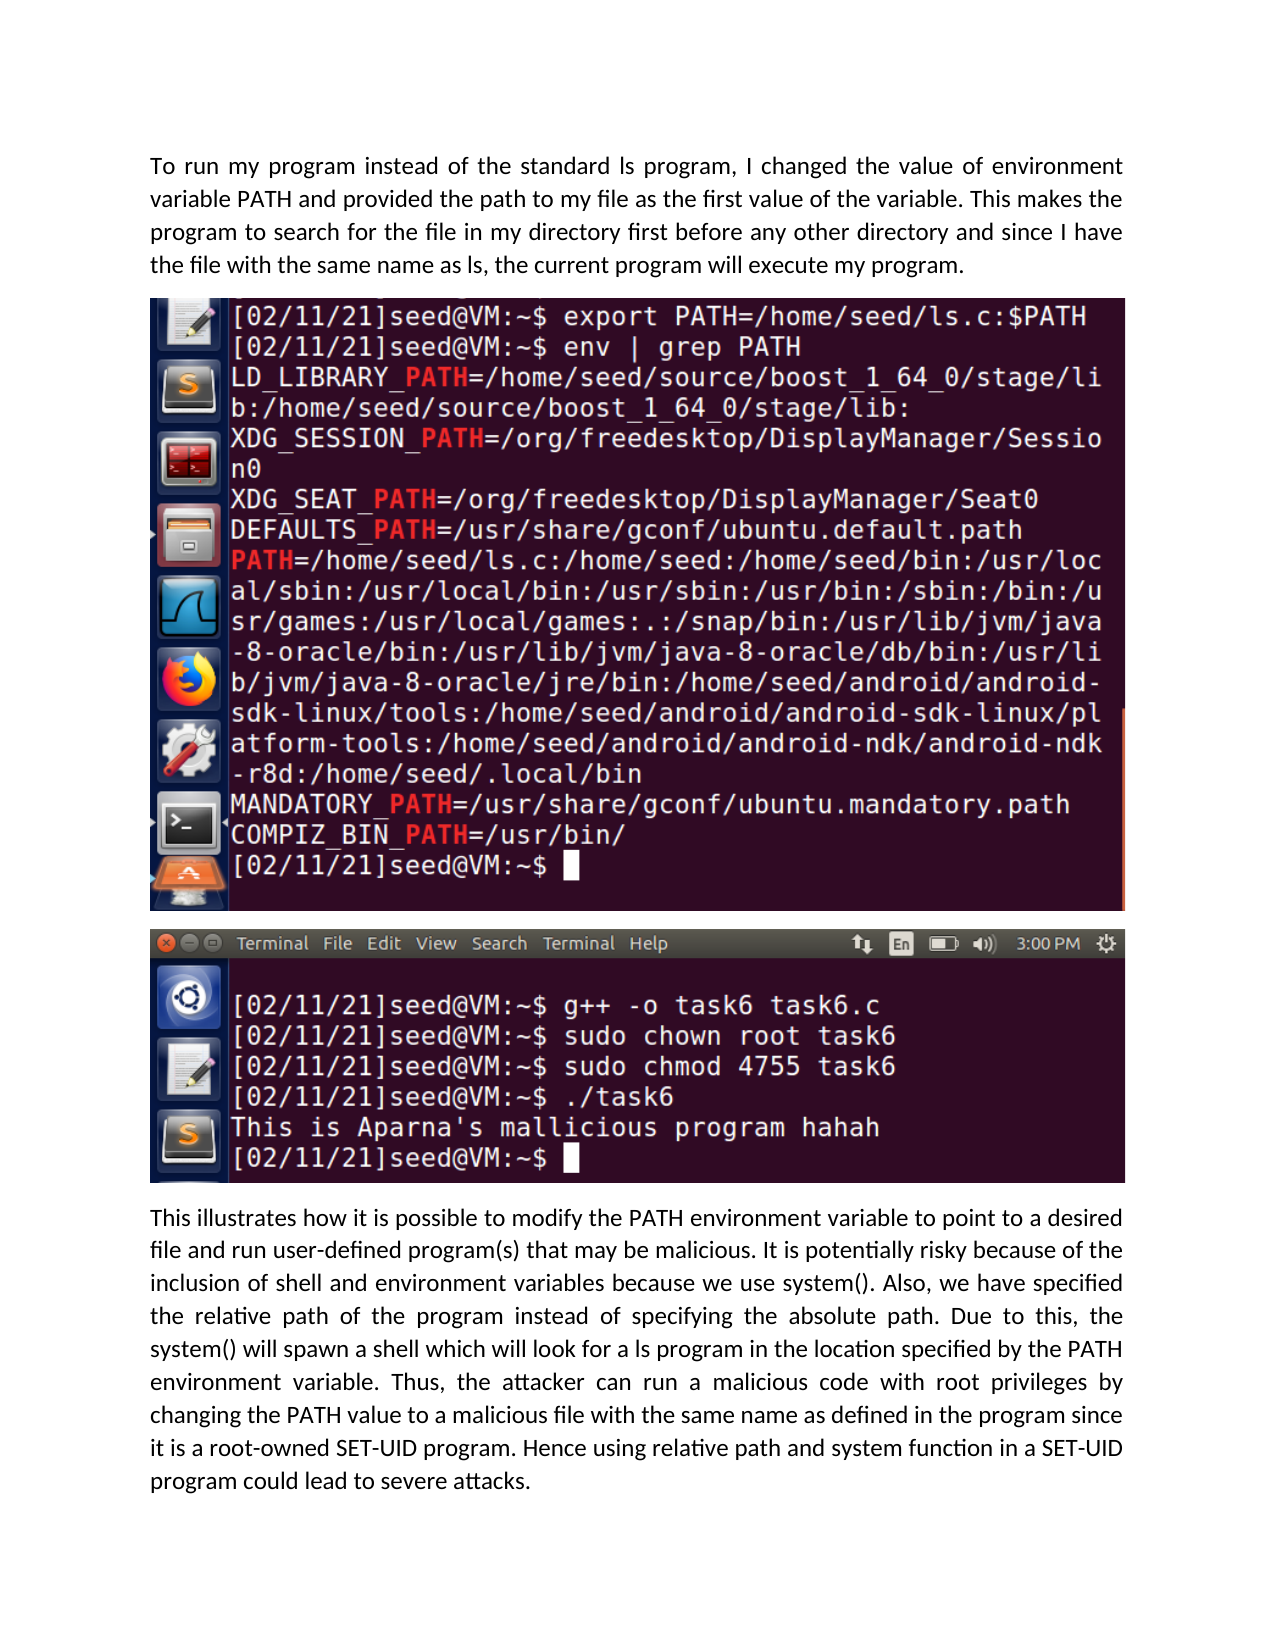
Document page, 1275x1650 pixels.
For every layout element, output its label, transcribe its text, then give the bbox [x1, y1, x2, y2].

text To run my program instead of the standard ls program, I changed the value of environment variable PATH and provided the path to my file as the first value of the variable. This makes the program to search for the file in my directory first before any other directory and since I have the file with the same name as ls, the current program will execute my program. [150, 150, 1125, 279]
picture [150, 929, 1125, 1183]
picture [150, 298, 1125, 911]
text This illustrates how it is possible to modify the PATH environment variable to point to a desired file and run user-defined program(s) that may be malicious. It is potentially risky because of the inclusion of shell and environment variables because we use system(). Also, we have specified the relative path of the program instead of specifying the absolute path. Due to this, the system() will spawn a shell which will look for a ls program in the location specified by the PATH environment variable. Thus, the attacker can run a malicious code with root privileges by changing the PATH value to a malicious file with the same name as defined in the program since it is a root-owned SET-UID program. Hence using relative path and system function in a SET-UID program could lead to severe attacks. [150, 1202, 1125, 1496]
